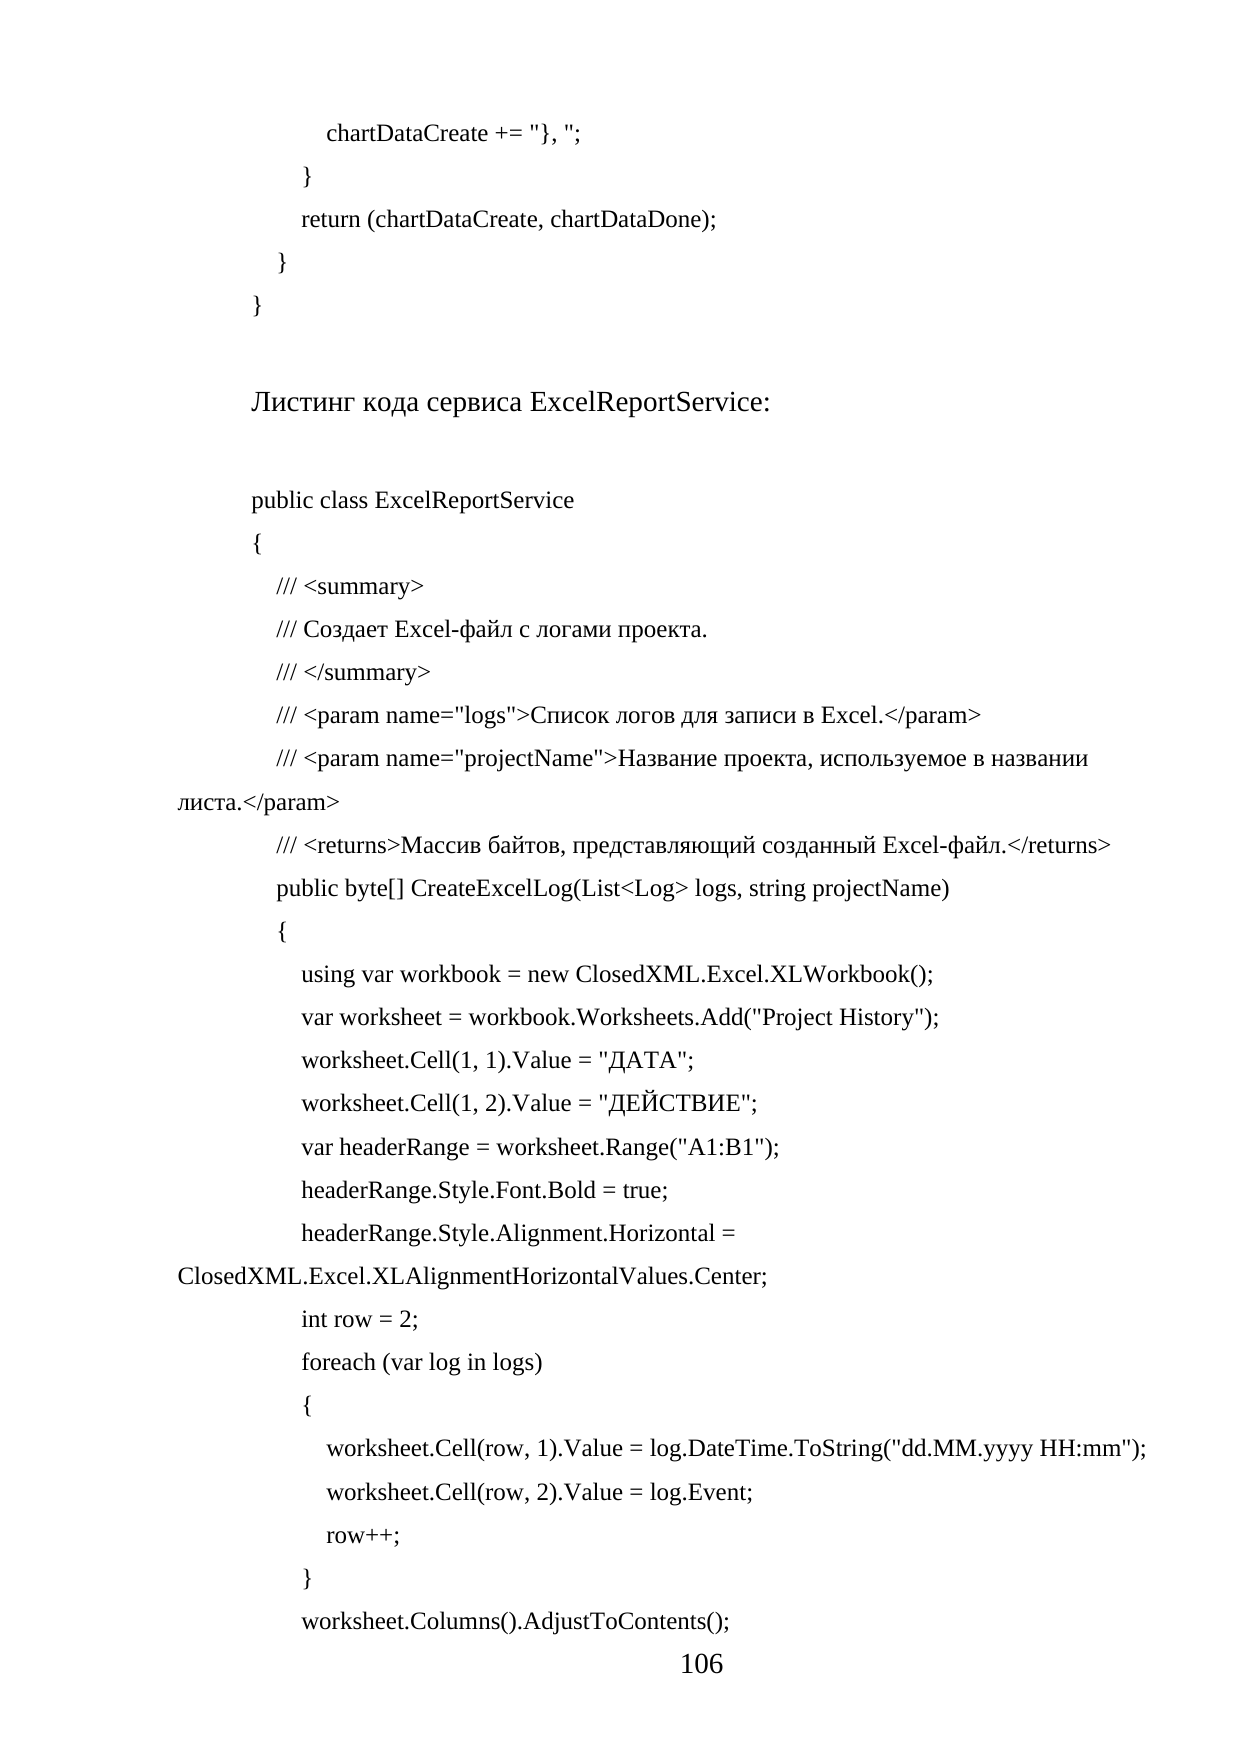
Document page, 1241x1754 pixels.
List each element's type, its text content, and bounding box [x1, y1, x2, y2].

text } [177, 1563, 1152, 1592]
text /// <param name="logs">Список логов для записи в Excel.</param> [177, 700, 1152, 729]
text worksheet.Cell(row, 2).Value = log.Event; [177, 1477, 1152, 1505]
text { [177, 1390, 1152, 1419]
text public class ExcelReportService [177, 485, 1152, 513]
text row++; [177, 1520, 1152, 1548]
text var worksheet = workbook.Worksheets.Add("Project History"); [177, 1002, 1152, 1031]
text return (chartDataCreate, chartDataDone); [177, 204, 1152, 233]
text headerRange.Style.Alignment.Horizontal = ClosedXML.Excel.XLAlignmentHorizontalValues.Center; [177, 1218, 1152, 1290]
text worksheet.Cell(1, 2).Value = "ДЕЙСТВИЕ"; [177, 1088, 1152, 1117]
text /// Создает Excel-файл с логами проекта. [177, 614, 1152, 643]
text worksheet.Cell(1, 1).Value = "ДАТА"; [177, 1045, 1152, 1074]
text chartDataCreate += "}, "; [177, 118, 1152, 147]
text /// </summary> [177, 657, 1152, 686]
text } [177, 291, 1152, 319]
text /// <returns>Массив байтов, представляющий созданный Excel-файл.</returns> [177, 830, 1152, 858]
text { [177, 916, 1152, 945]
text /// <param name="projectName">Название проекта, используемое в названии листа.</param> [177, 743, 1152, 815]
text public byte[] CreateExcelLog(List<Log> logs, string projectName) [177, 873, 1152, 902]
text headerRange.Style.Font.Bold = true; [177, 1175, 1152, 1203]
text Листинг кода сервиса ExcelReportService: [177, 384, 1152, 418]
text worksheet.Columns().AdjustToContents(); [177, 1606, 1152, 1635]
text foreach (var log in logs) [177, 1347, 1152, 1376]
text { [177, 528, 1152, 557]
text worksheet.Cell(row, 1).Value = log.DateTime.ToString("dd.MM.yyyy HH:mm"); [177, 1433, 1152, 1462]
text } [177, 247, 1152, 276]
text using var workbook = new ClosedXML.Excel.XLWorkbook(); [177, 959, 1152, 988]
text /// <summary> [177, 571, 1152, 600]
text } [177, 161, 1152, 190]
text int row = 2; [177, 1304, 1152, 1333]
text var headerRange = worksheet.Range("A1:B1"); [177, 1132, 1152, 1160]
